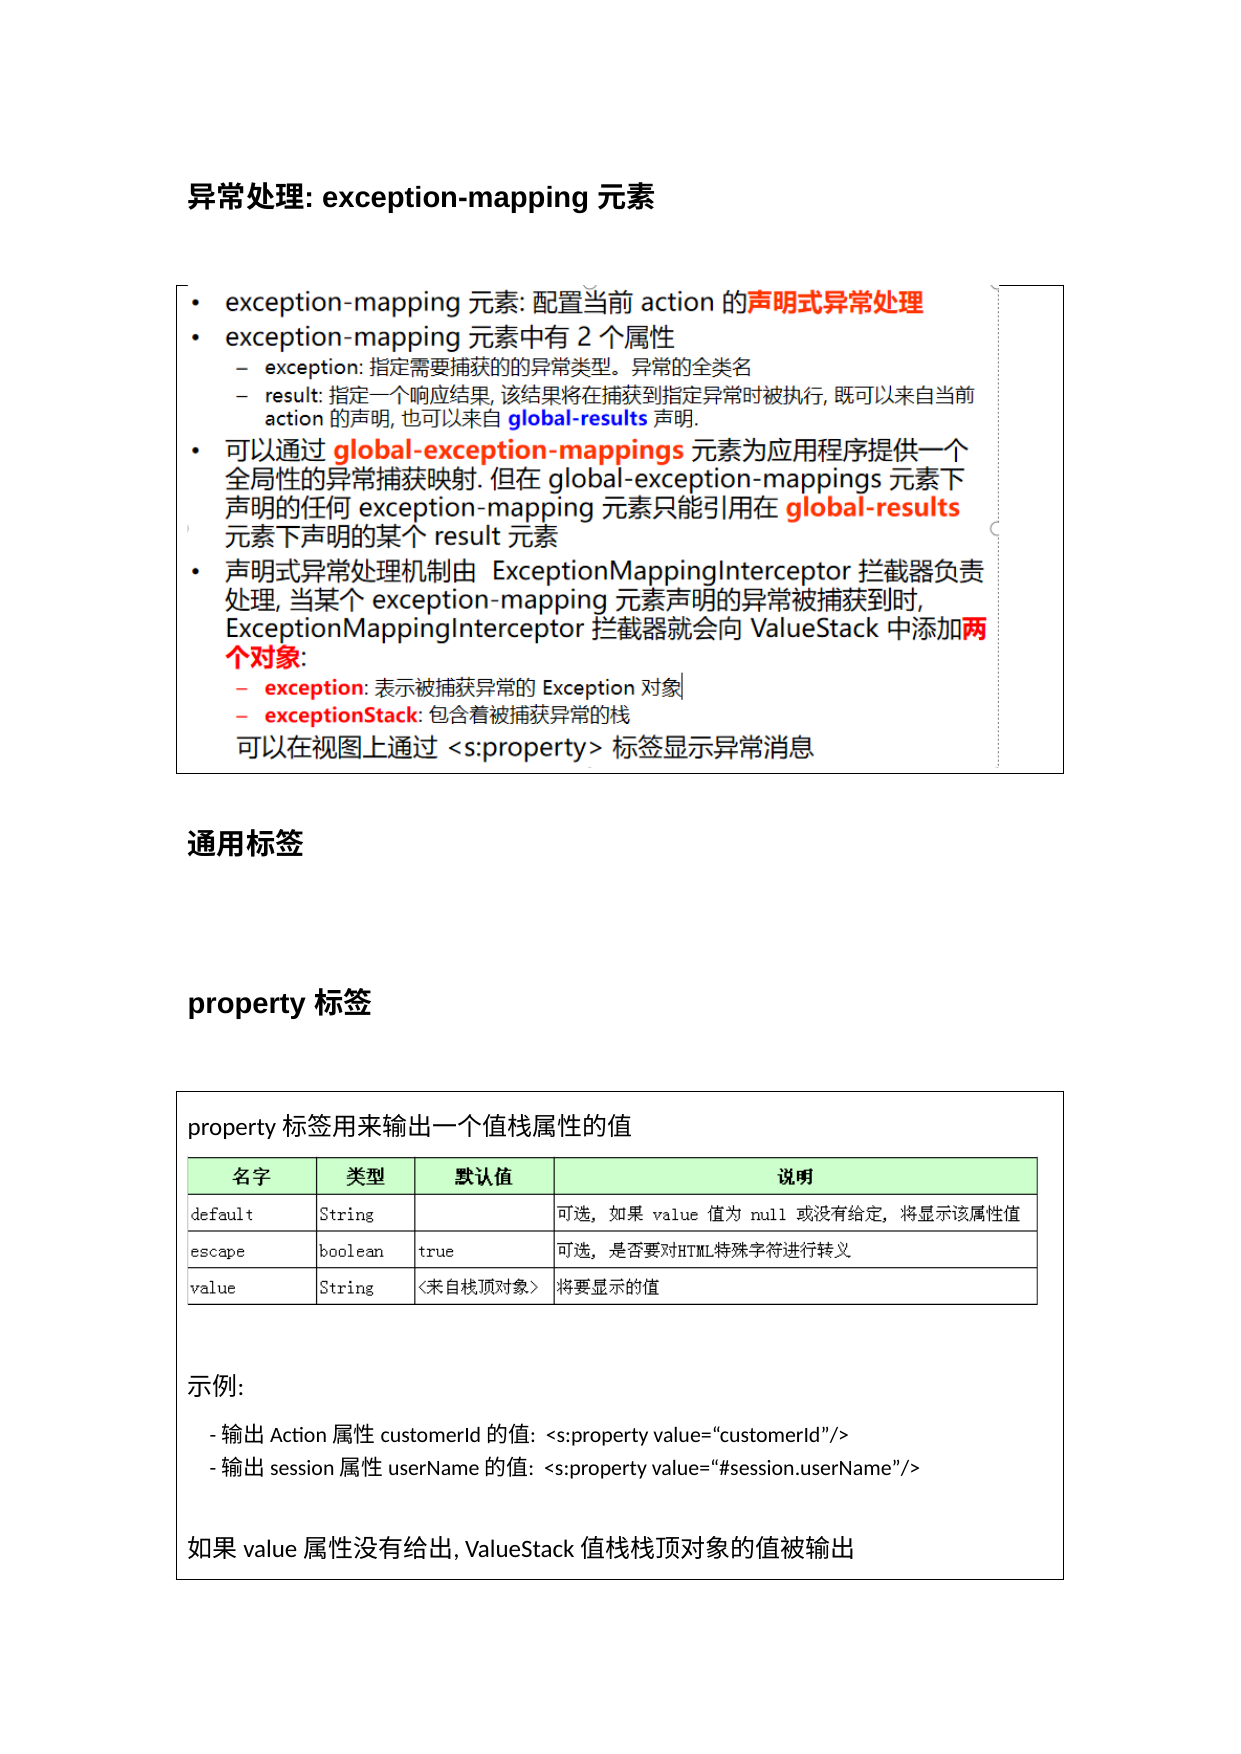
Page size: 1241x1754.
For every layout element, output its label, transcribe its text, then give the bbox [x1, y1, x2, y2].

table_header [177, 286, 1063, 773]
picture [187, 1156, 1038, 1305]
picture [187, 285, 1000, 768]
subtitle 异常处理: exception-mapping 元素 [187, 162, 1053, 227]
subtitle property 标签 [187, 968, 1053, 1033]
subtitle 通用标签 [187, 809, 1053, 874]
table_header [177, 1092, 1063, 1579]
